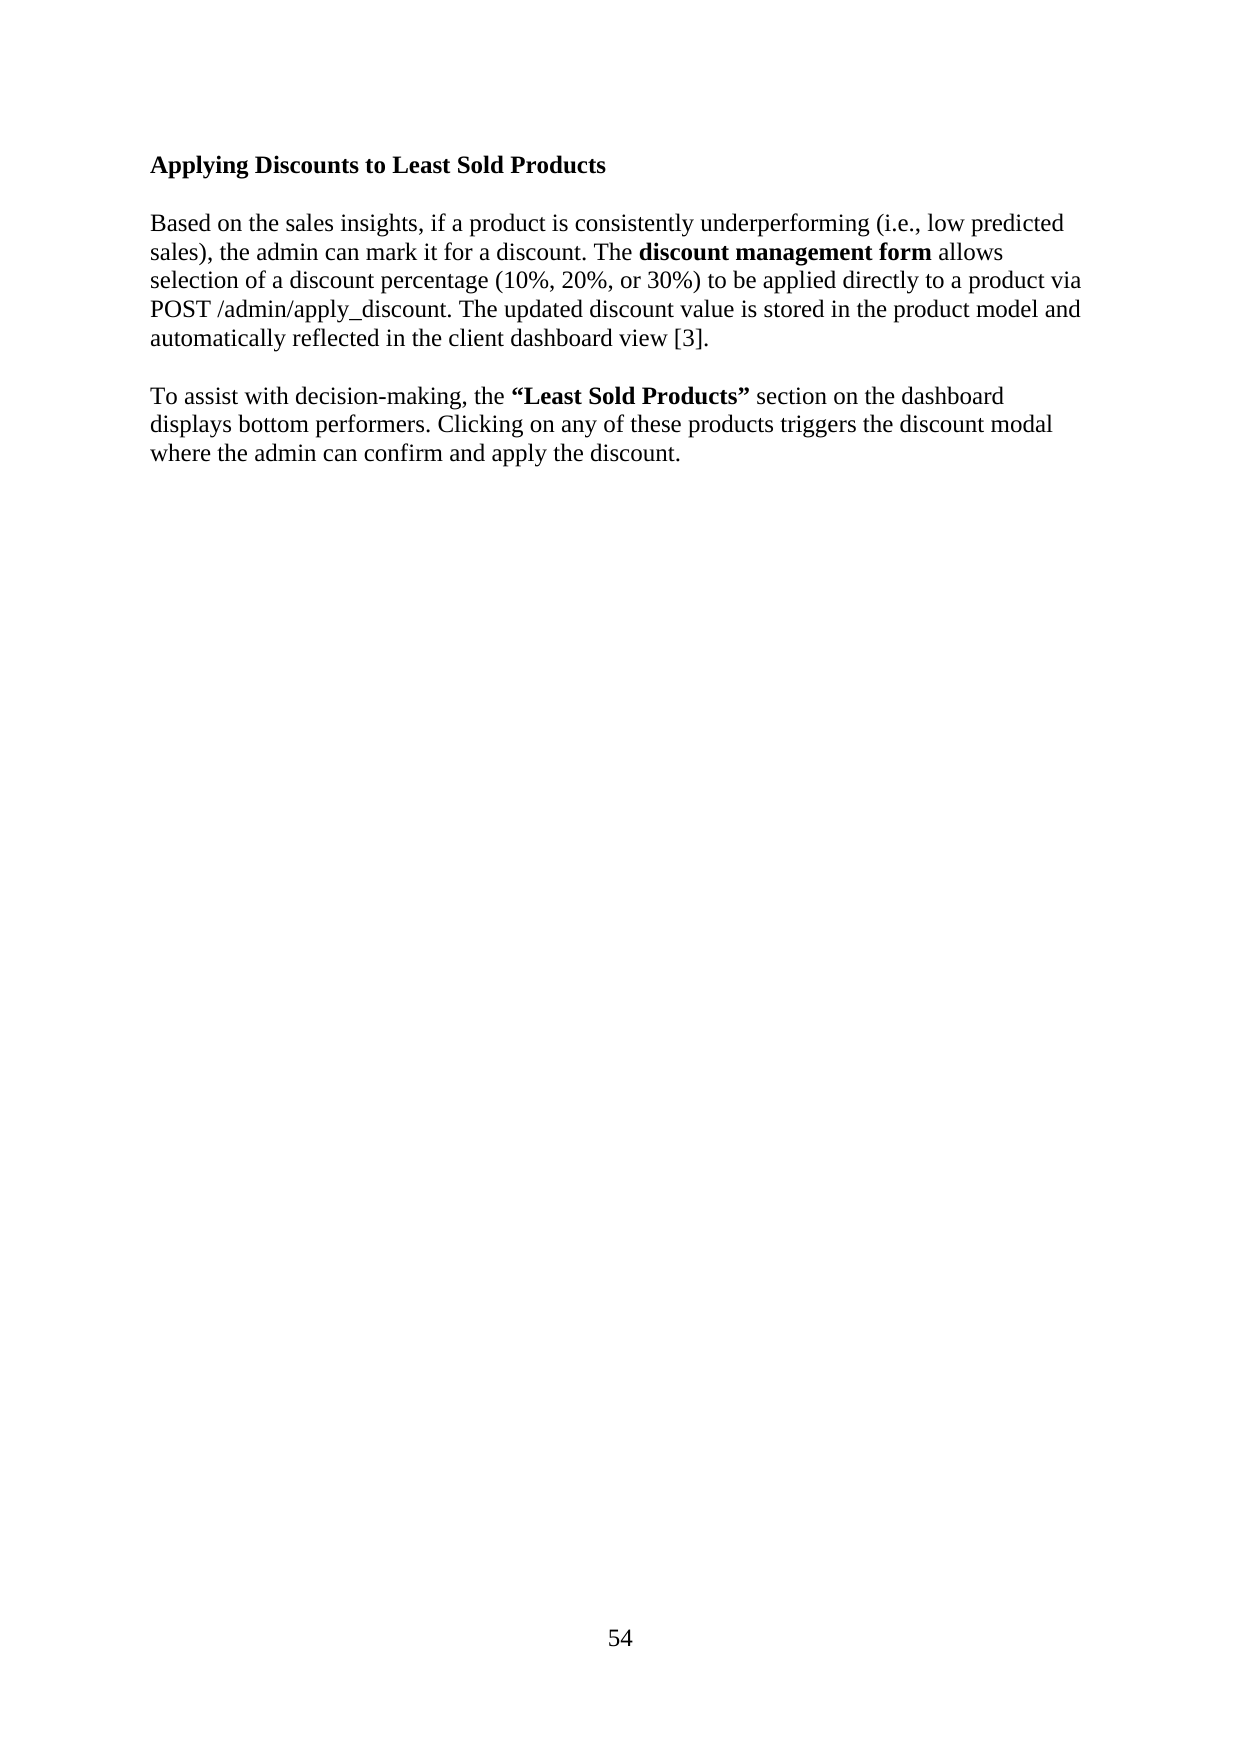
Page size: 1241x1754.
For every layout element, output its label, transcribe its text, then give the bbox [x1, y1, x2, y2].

text To assist with decision-making, the “Least Sold Products” section on the dashboard displays bottom performers. Clicking on any of these products triggers the discount modal where the admin can confirm and apply the discount. [150, 381, 1090, 467]
text Applying Discounts to Least Sold Products [150, 150, 1090, 179]
text Based on the sales insights, if a product is consistently underperforming (i.e., low predicted sales), the admin can mark it for a discount. The discount management form allows selection of a discount percentage (10%, 20%, or 30%) to be applied directly to a product via POST /admin/apply_discount. The updated discount value is stored in the product model and automatically reflected in the client dashboard view [3]. [150, 208, 1090, 352]
